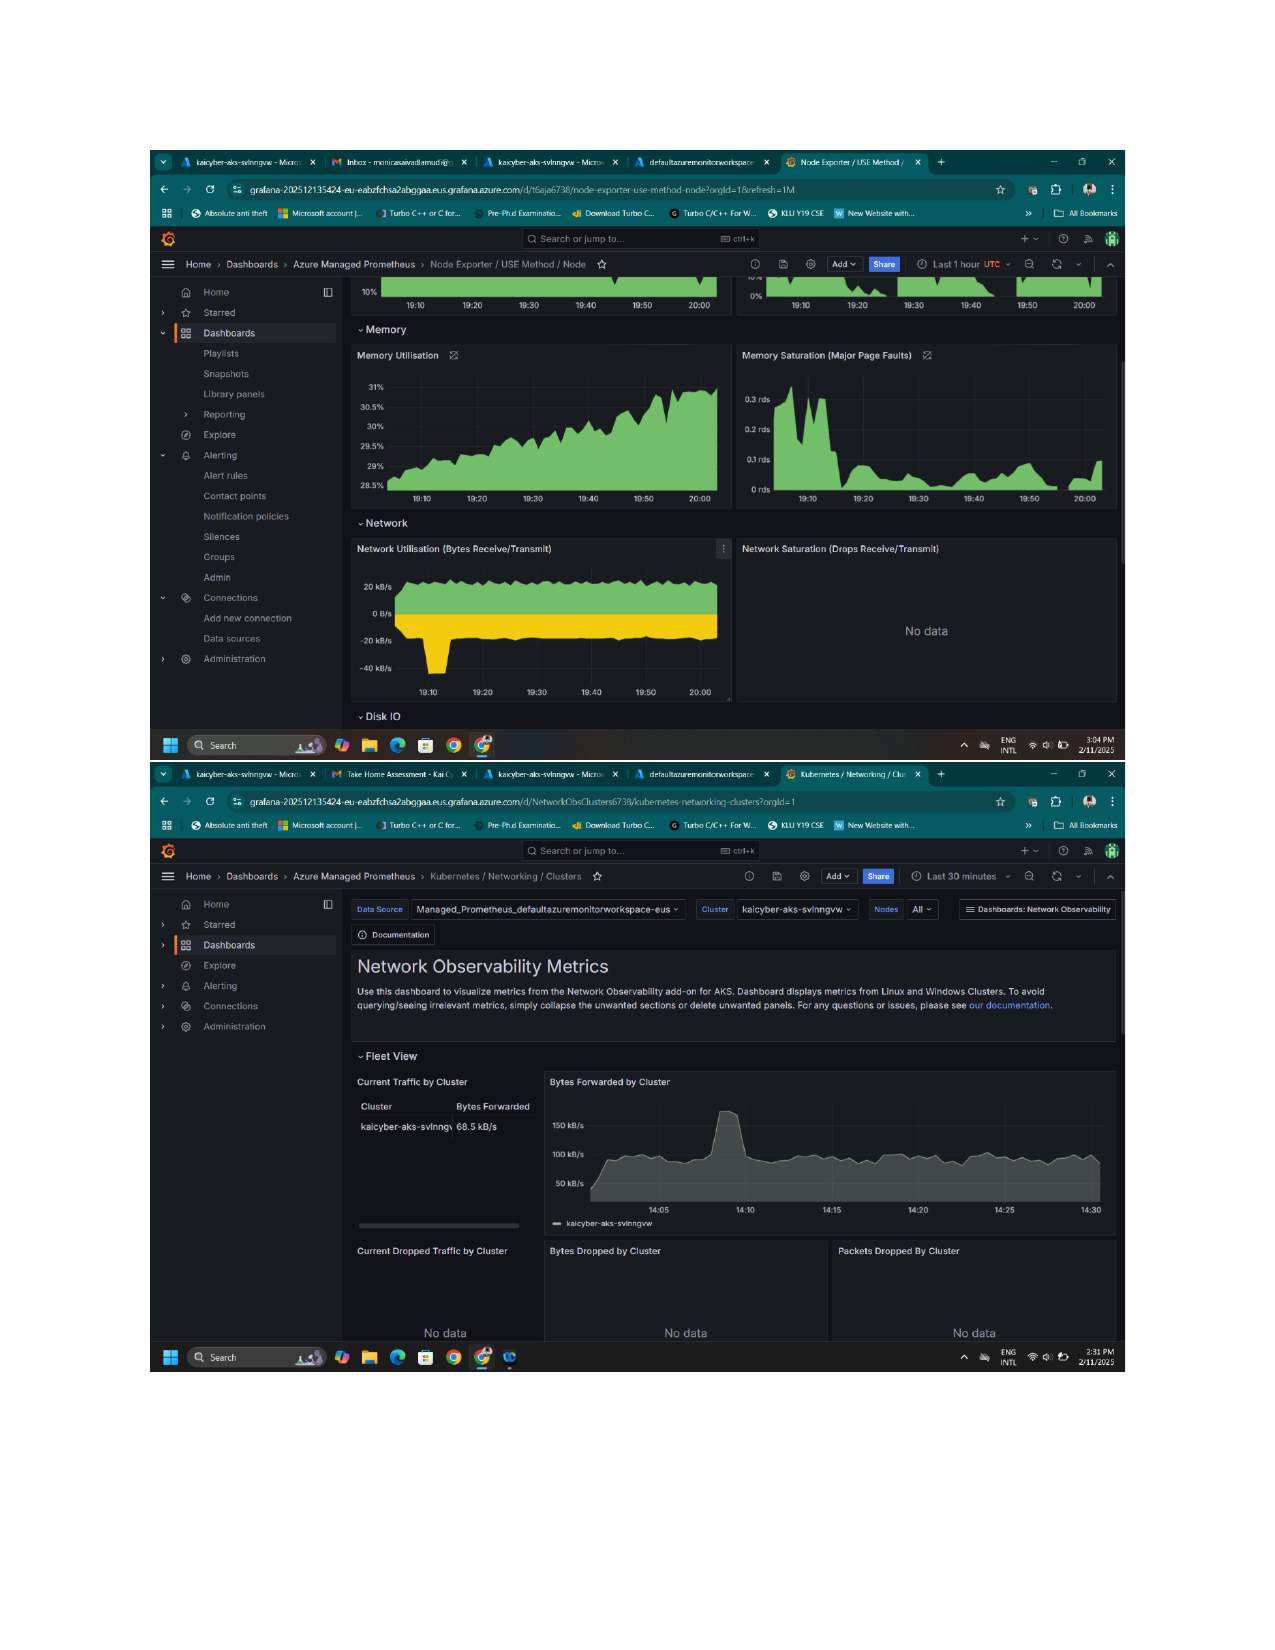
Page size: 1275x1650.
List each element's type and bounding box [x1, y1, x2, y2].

picture [150, 762, 1125, 1372]
picture [150, 150, 1125, 760]
